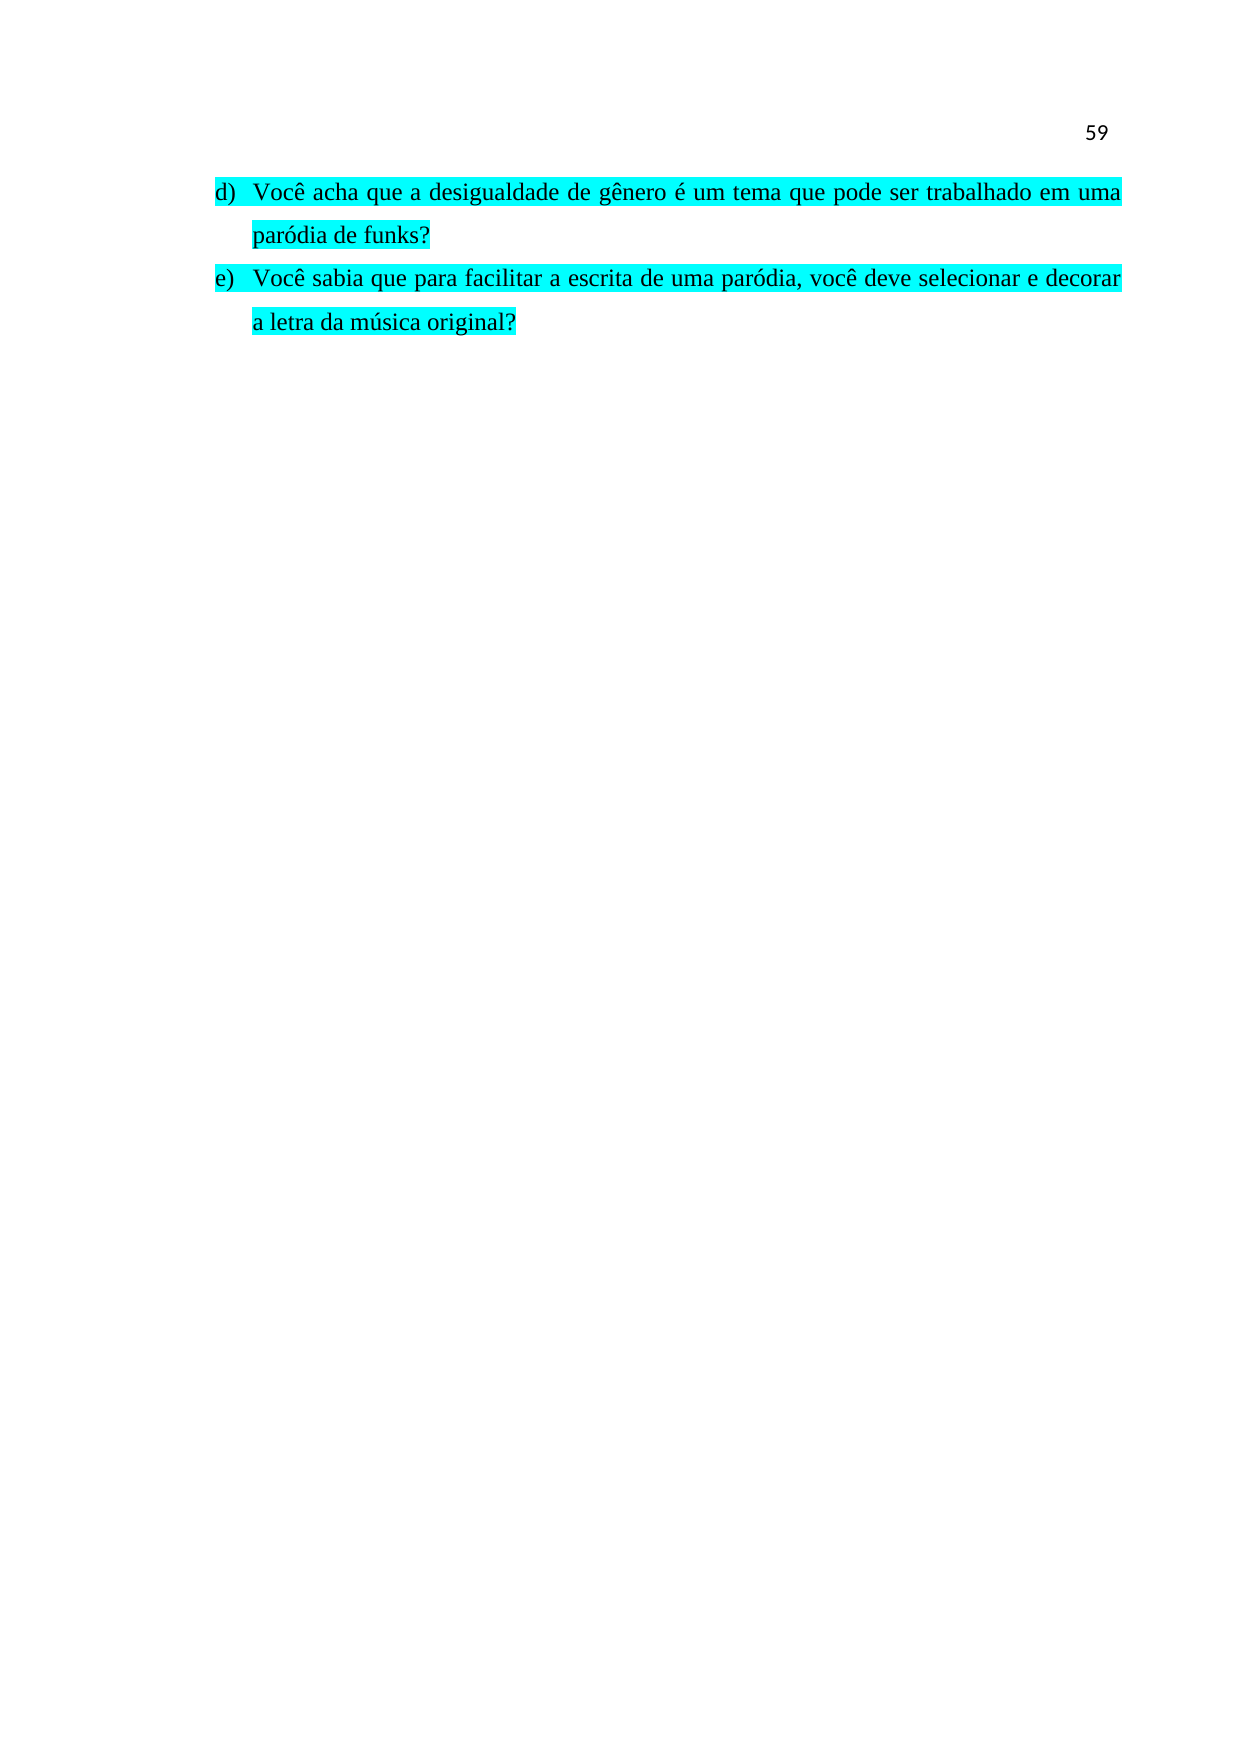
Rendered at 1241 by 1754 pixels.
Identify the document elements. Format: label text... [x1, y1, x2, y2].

list Você sabia que para facilitar a escrita de uma paródia, você deve selecionar e decorar a letra da música original? [215, 292, 1122, 335]
list Você acha que a desigualdade de gênero é um tema que pode ser trabalhado em uma paródia de funks? [215, 206, 1122, 249]
